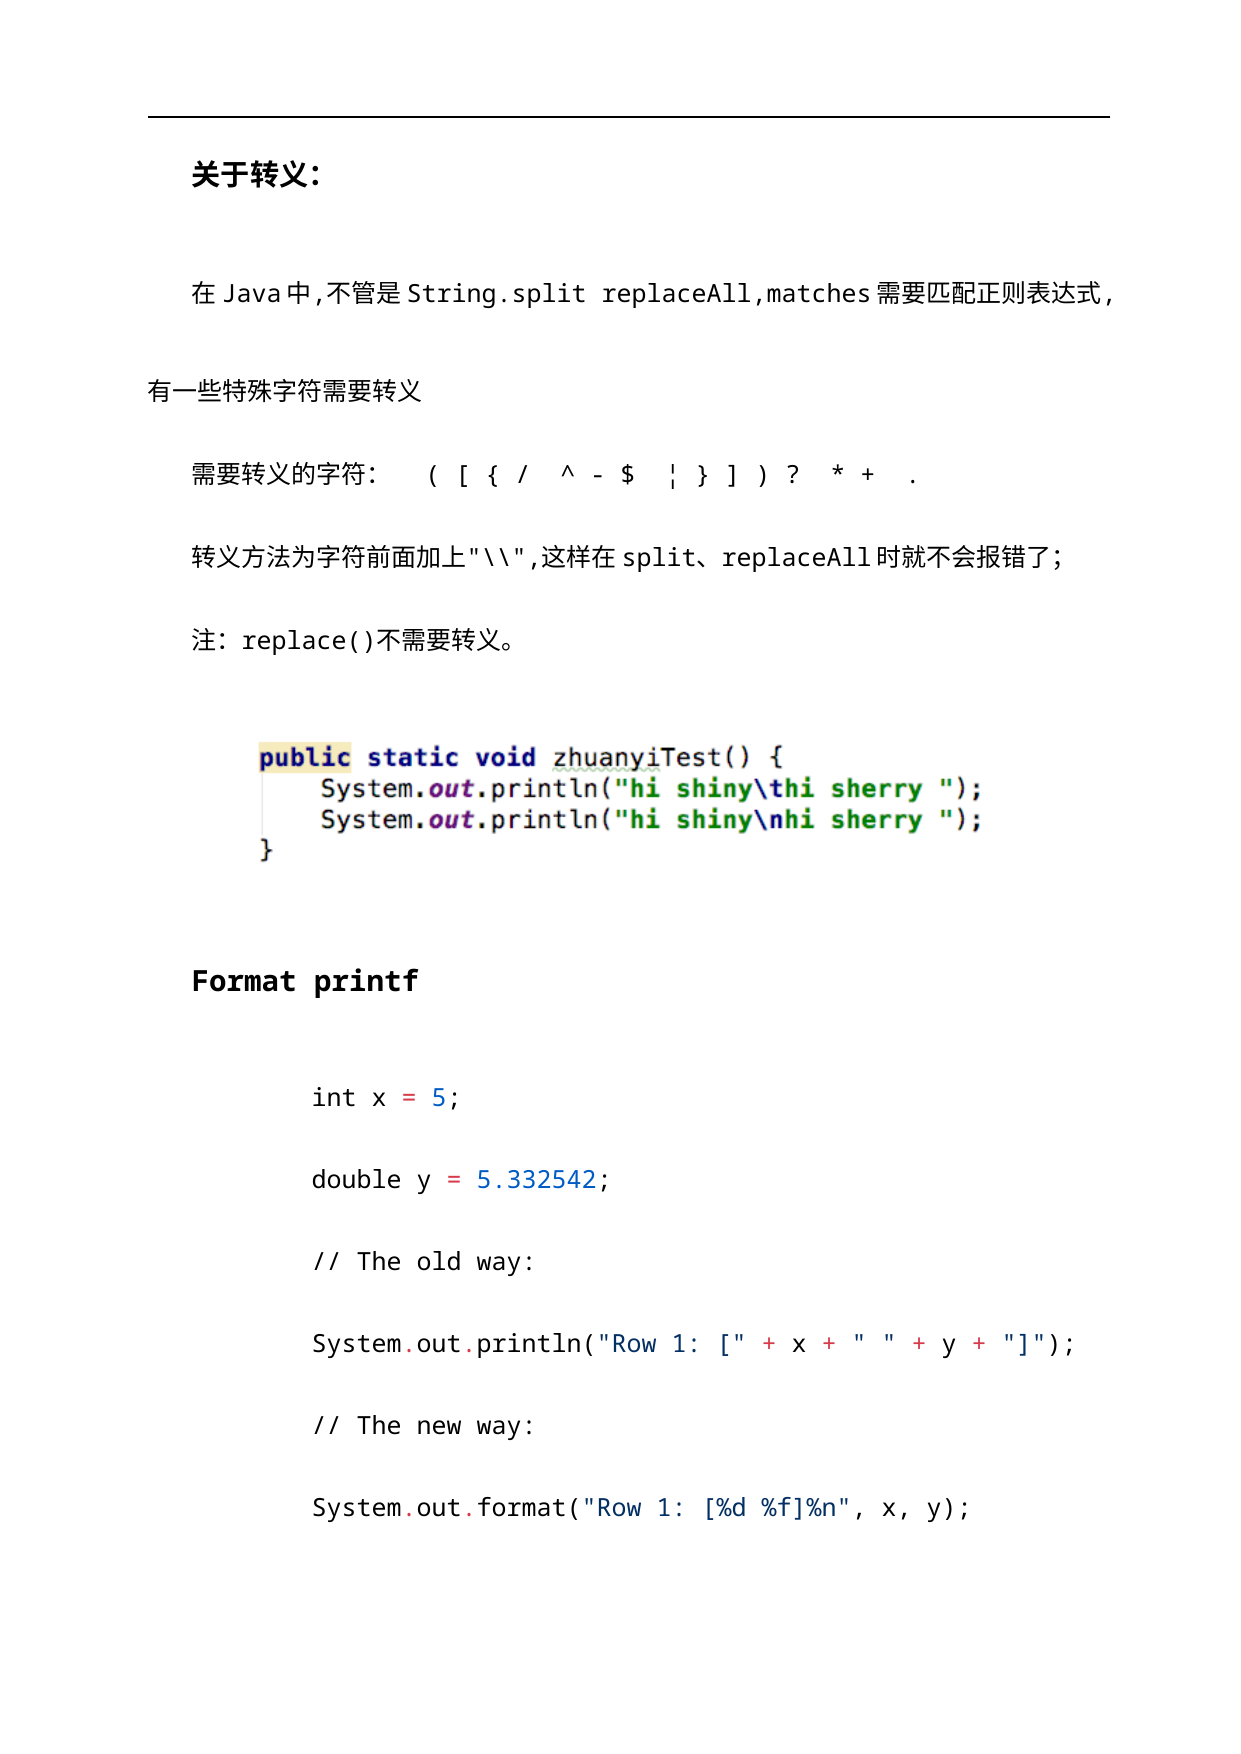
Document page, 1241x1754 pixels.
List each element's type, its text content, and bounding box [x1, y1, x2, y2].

picture [235, 738, 1044, 882]
text System.out.format("Row 1: [%d %f]%n", x, y); [148, 1474, 1110, 1539]
subtitle Format printf [148, 947, 1110, 1012]
text 注：replace()不需要转义。 [148, 606, 1110, 671]
text System.out.println("Row 1: [" + x + " " + y + "]"); [148, 1311, 1110, 1376]
text 转义方法为字符前面加上"\\",这样在split、replaceAll时就不会报错了； [148, 523, 1110, 588]
text 在Java中,不管是String.split replaceAll,matches需要匹配正则表达式,有一些特殊字符需要转义 [148, 259, 1110, 422]
subtitle 关于转义： [148, 140, 1110, 205]
text int x = 5; [148, 1064, 1110, 1129]
text 需要转义的字符： ( [ { / ^ - $ ¦ } ] ) ? * + . [148, 440, 1110, 505]
text // The old way: [148, 1228, 1110, 1293]
text double y = 5.332542; [148, 1147, 1110, 1212]
text // The new way: [148, 1392, 1110, 1457]
